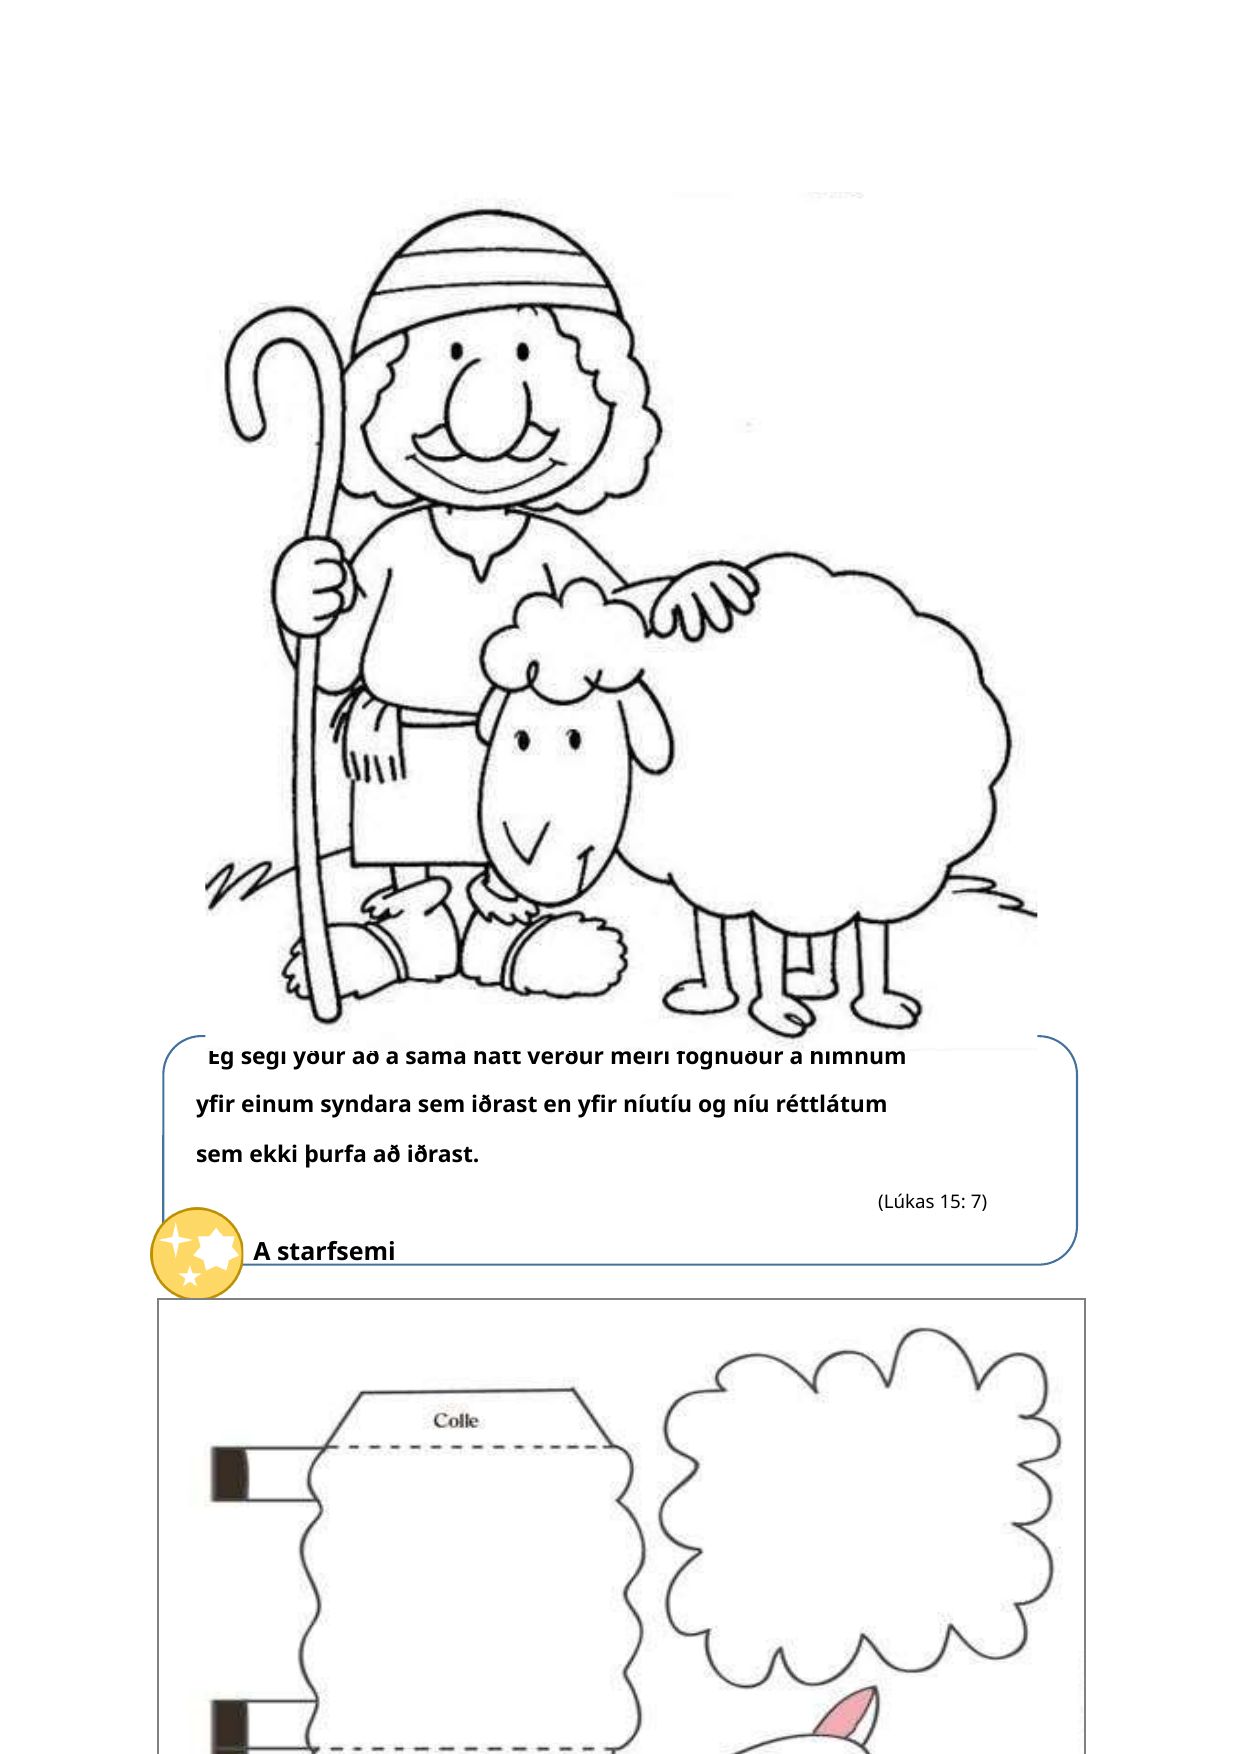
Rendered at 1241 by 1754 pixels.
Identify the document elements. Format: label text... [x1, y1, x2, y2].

text Ég segi yður að á sama hátt verður meiri fögnuður á himnum [150, 1040, 1090, 1071]
text sem ekki þurfa að iðrast. [150, 1138, 1090, 1169]
picture [159, 1300, 1084, 1754]
picture [150, 1207, 244, 1301]
text (Lúkas 15: 7) [150, 1188, 1090, 1214]
text A starfsemi [244, 1233, 1090, 1267]
text yfir einum syndara sem iðrast en yfir níutíu og níu réttlátum [150, 1088, 1090, 1119]
picture [205, 192, 1038, 1051]
